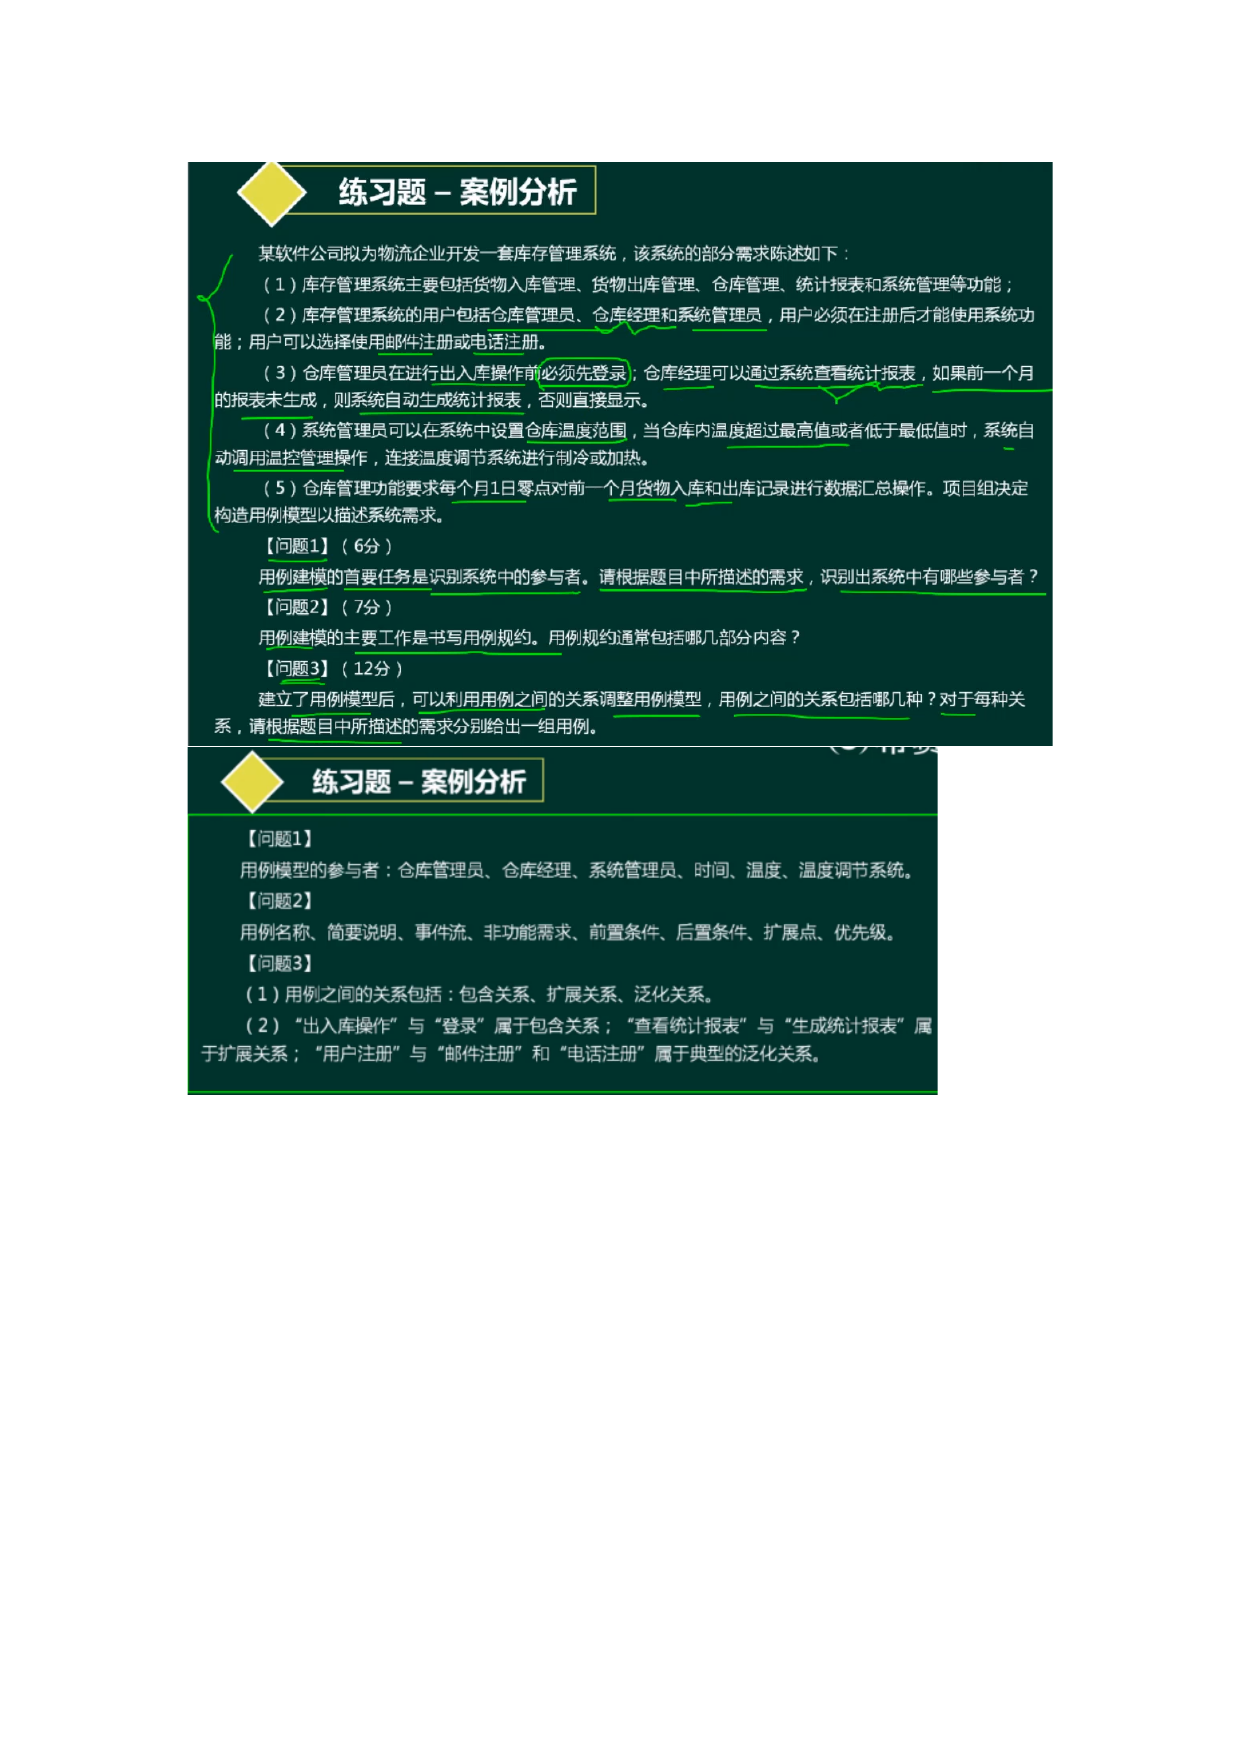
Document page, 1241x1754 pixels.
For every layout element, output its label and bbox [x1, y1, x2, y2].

picture [187, 162, 1053, 746]
picture [187, 747, 938, 1095]
